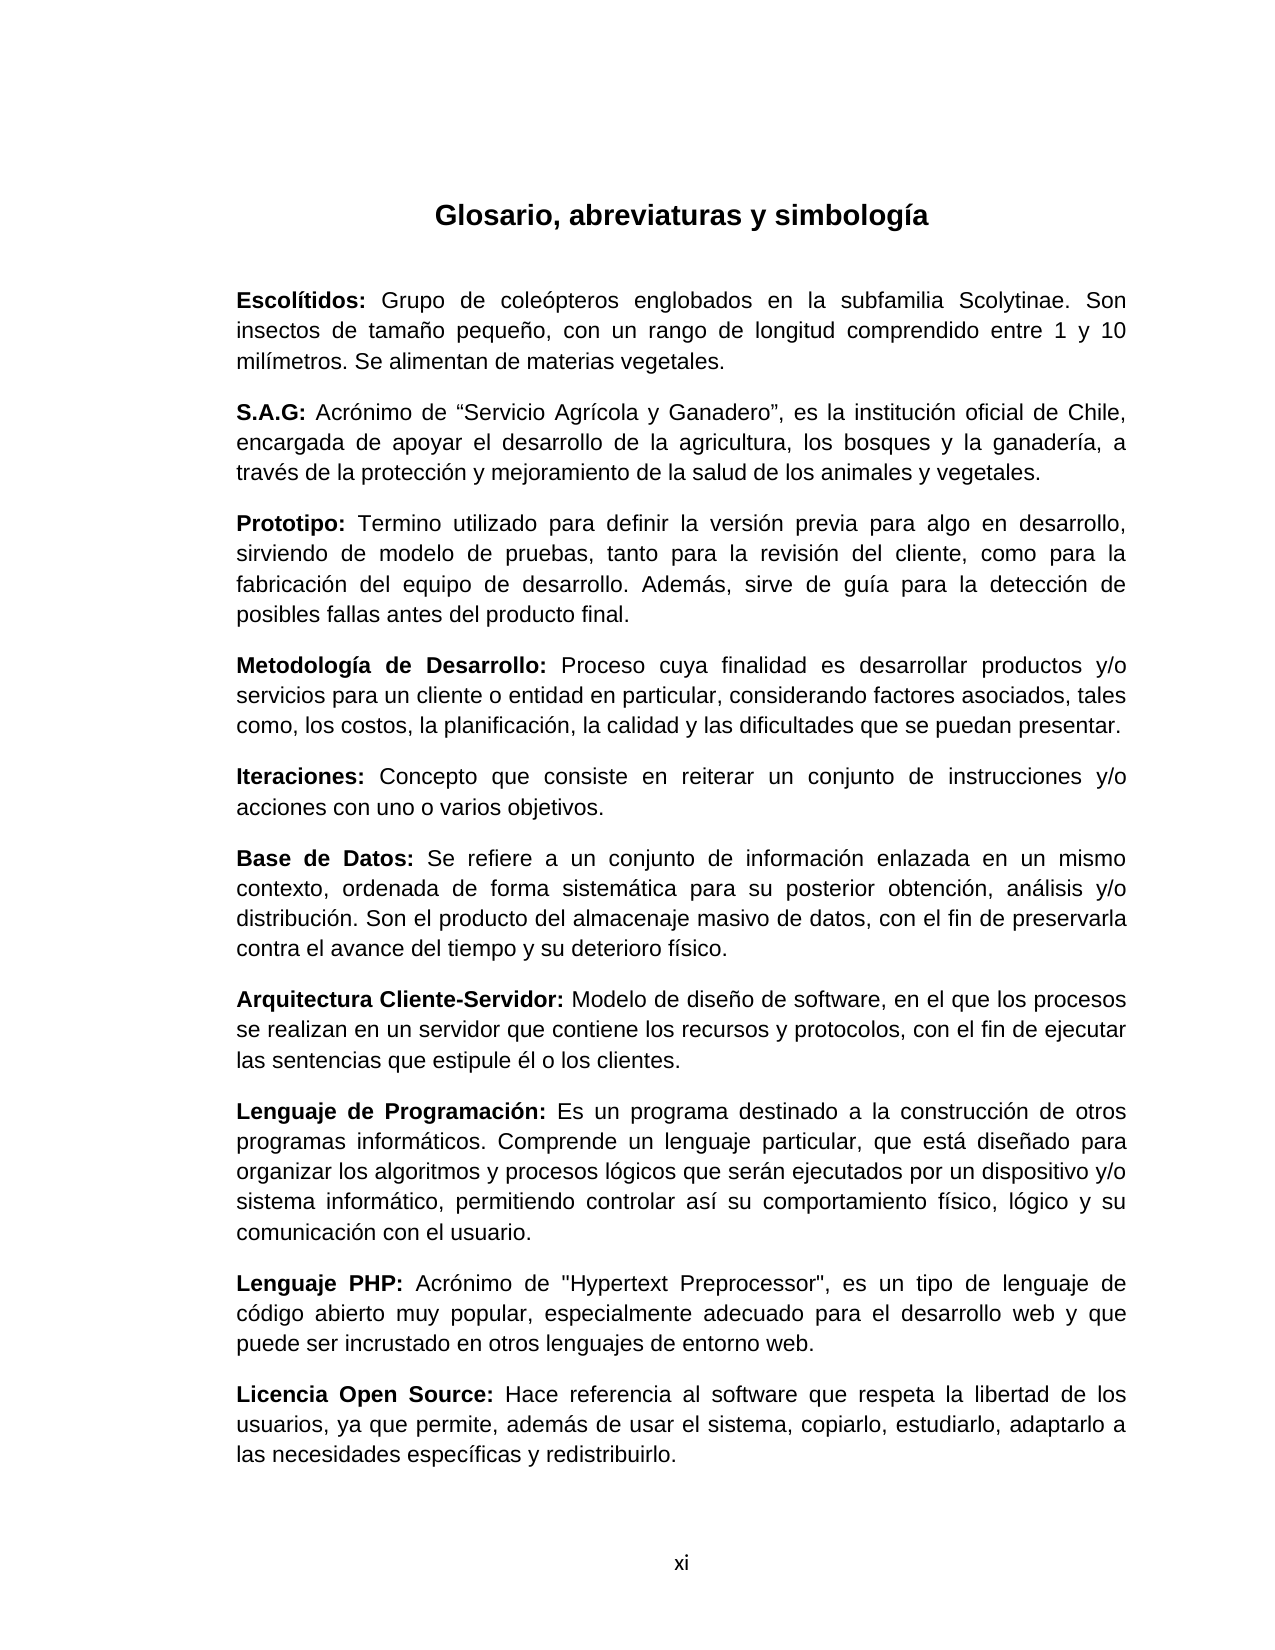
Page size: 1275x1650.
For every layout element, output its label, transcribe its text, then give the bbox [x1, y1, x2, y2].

subtitle Glosario, abreviaturas y simbología [236, 198, 1127, 231]
text Lenguaje de Programación: Es un programa destinado a la construcción de otros programas informáticos. Comprende un lenguaje particular, que está diseñado para organizar los algoritmos y procesos lógicos que serán ejecutados por un dispositivo y/o sistema informático, permitiendo controlar así su comportamiento físico, lógico y su comunicación con el usuario. [236, 1098, 1127, 1245]
text Licencia Open Source: Hace referencia al software que respeta la libertad de los usuarios, ya que permite, además de usar el sistema, copiarlo, estudiarlo, adaptarlo a las necesidades específicas y redistribuirlo. [236, 1381, 1127, 1468]
text Escolítidos: Grupo de coleópteros englobados en la subfamilia Scolytinae. Son insectos de tamaño pequeño, con un rango de longitud comprendido entre 1 y 10 milímetros. Se alimentan de materias vegetales. [236, 287, 1127, 374]
text Metodología de Desarrollo: Proceso cuya finalidad es desarrollar productos y/o servicios para un cliente o entidad en particular, considerando factores asociados, tales como, los costos, la planificación, la calidad y las dificultades que se puedan presentar. [236, 652, 1127, 739]
text Iteraciones: Concepto que consiste en reiterar un conjunto de instrucciones y/o acciones con uno o varios objetivos. [236, 763, 1127, 820]
text Arquitectura Cliente-Servidor: Modelo de diseño de software, en el que los procesos se realizan en un servidor que contiene los recursos y protocolos, con el fin de ejecutar las sentencias que estipule él o los clientes. [236, 986, 1127, 1073]
text Prototipo: Termino utilizado para definir la versión previa para algo en desarrollo, sirviendo de modelo de pruebas, tanto para la revisión del cliente, como para la fabricación del equipo de desarrollo. Además, sirve de guía para la detección de posibles fallas antes del producto final. [236, 510, 1127, 627]
text Base de Datos: Se refiere a un conjunto de información enlazada en un mismo contexto, ordenada de forma sistemática para su posterior obtención, análisis y/o distribución. Son el producto del almacenaje masivo de datos, con el fin de preservarla contra el avance del tiempo y su deterioro físico. [236, 844, 1127, 962]
text Lenguaje PHP: Acrónimo de "Hypertext Preprocessor", es un tipo de lenguaje de código abierto muy popular, especialmente adecuado para el desarrollo web y que puede ser incrustado en otros lenguajes de entorno web. [236, 1269, 1127, 1356]
text S.A.G: Acrónimo de “Servicio Agrícola y Ganadero”, es la institución oficial de Chile, encargada de apoyar el desarrollo de la agricultura, los bosques y la ganadería, a través de la protección y mejoramiento de la salud de los animales y vegetales. [236, 399, 1127, 486]
